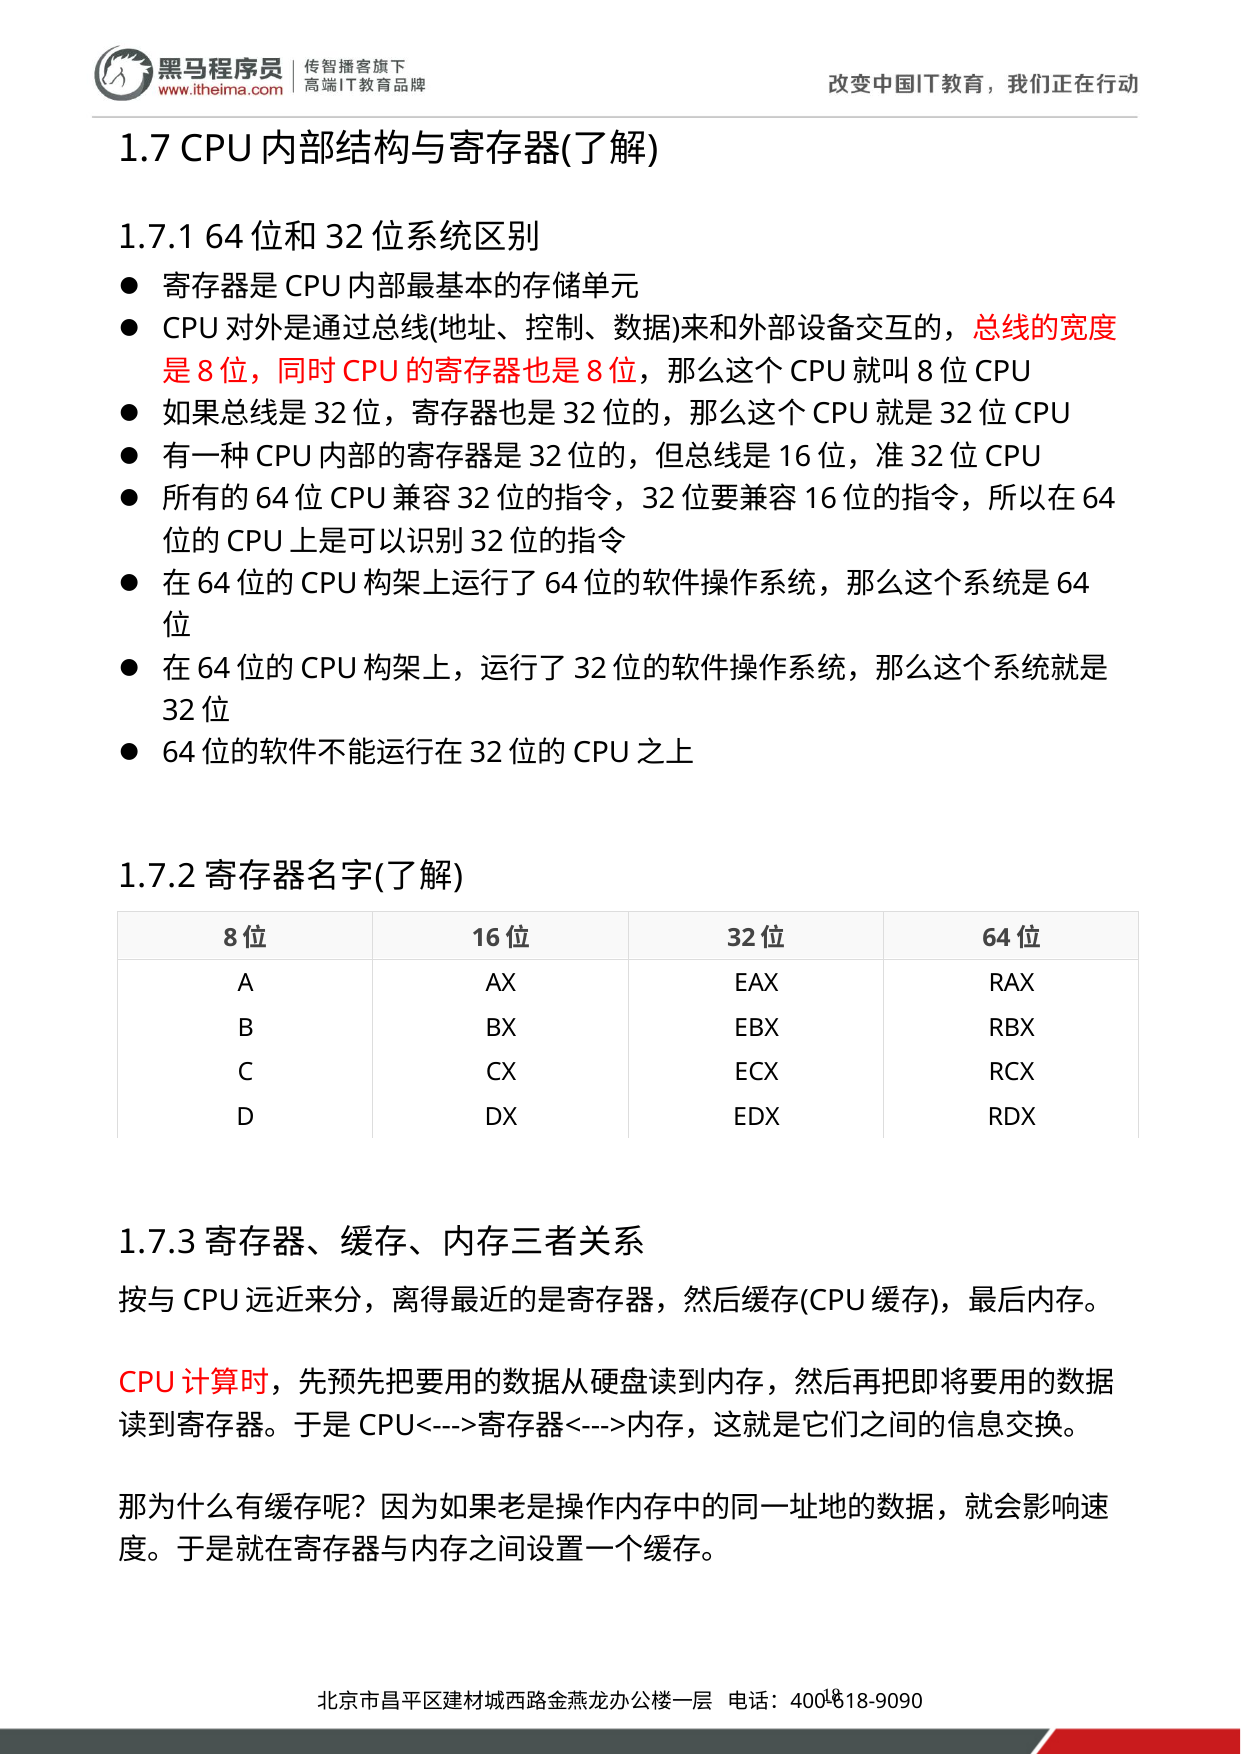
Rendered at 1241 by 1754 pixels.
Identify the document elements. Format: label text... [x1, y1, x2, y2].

list 如果总线是32位，寄存器也是32位的，那么这个CPU就是32位CPU [118, 390, 1122, 432]
text 按与CPU远近来分，离得最近的是寄存器，然后缓存(CPU缓存)，最后内存。 [118, 1277, 1122, 1319]
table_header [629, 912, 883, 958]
list CPU对外是通过总线(地址、控制、数据)来和外部设备交互的，总线的宽度是8位，同时CPU的寄存器也是8位，那么这个CPU就叫8位CPU [118, 305, 1122, 390]
list 在64位的CPU构架上，运行了32位的软件操作系统，那么这个系统就是32位 [118, 644, 1122, 729]
list 寄存器是CPU内部最基本的存储单元 [118, 263, 1122, 305]
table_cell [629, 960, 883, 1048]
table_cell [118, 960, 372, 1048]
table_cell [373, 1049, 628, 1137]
text 1.7.1 64位和32位系统区别 [118, 210, 1122, 258]
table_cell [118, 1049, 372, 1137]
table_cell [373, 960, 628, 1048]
list 在64位的CPU构架上运行了64位的软件操作系统，那么这个系统是64位 [118, 559, 1122, 644]
text 1.7.2 寄存器名字(了解) [118, 848, 1122, 897]
list 所有的64位CPU兼容32位的指令，32位要兼容16位的指令，所以在64位的CPU上是可以识别32位的指令 [118, 475, 1122, 559]
text 1.7 CPU内部结构与寄存器(了解) [118, 118, 1122, 173]
text 1.7.3 寄存器、缓存、内存三者关系 [118, 1215, 1122, 1263]
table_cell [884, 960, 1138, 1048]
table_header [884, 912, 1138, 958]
text 那为什么有缓存呢？因为如果老是操作内存中的同一址地的数据，就会影响速度。于是就在寄存器与内存之间设置一个缓存。 [118, 1483, 1122, 1568]
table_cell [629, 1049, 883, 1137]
picture [0, 0, 1241, 125]
list 64位的软件不能运行在32位的CPU之上 [118, 729, 1122, 771]
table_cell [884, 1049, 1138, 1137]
text CPU计算时，先预先把要用的数据从硬盘读到内存，然后再把即将要用的数据读到寄存器。于是 CPU<--->寄存器<--->内存，这就是它们之间的信息交换。 [118, 1359, 1122, 1444]
list 有一种CPU内部的寄存器是32位的，但总线是16位，准32位CPU [118, 432, 1122, 475]
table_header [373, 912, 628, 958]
picture [0, 1669, 1241, 1754]
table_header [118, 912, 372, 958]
